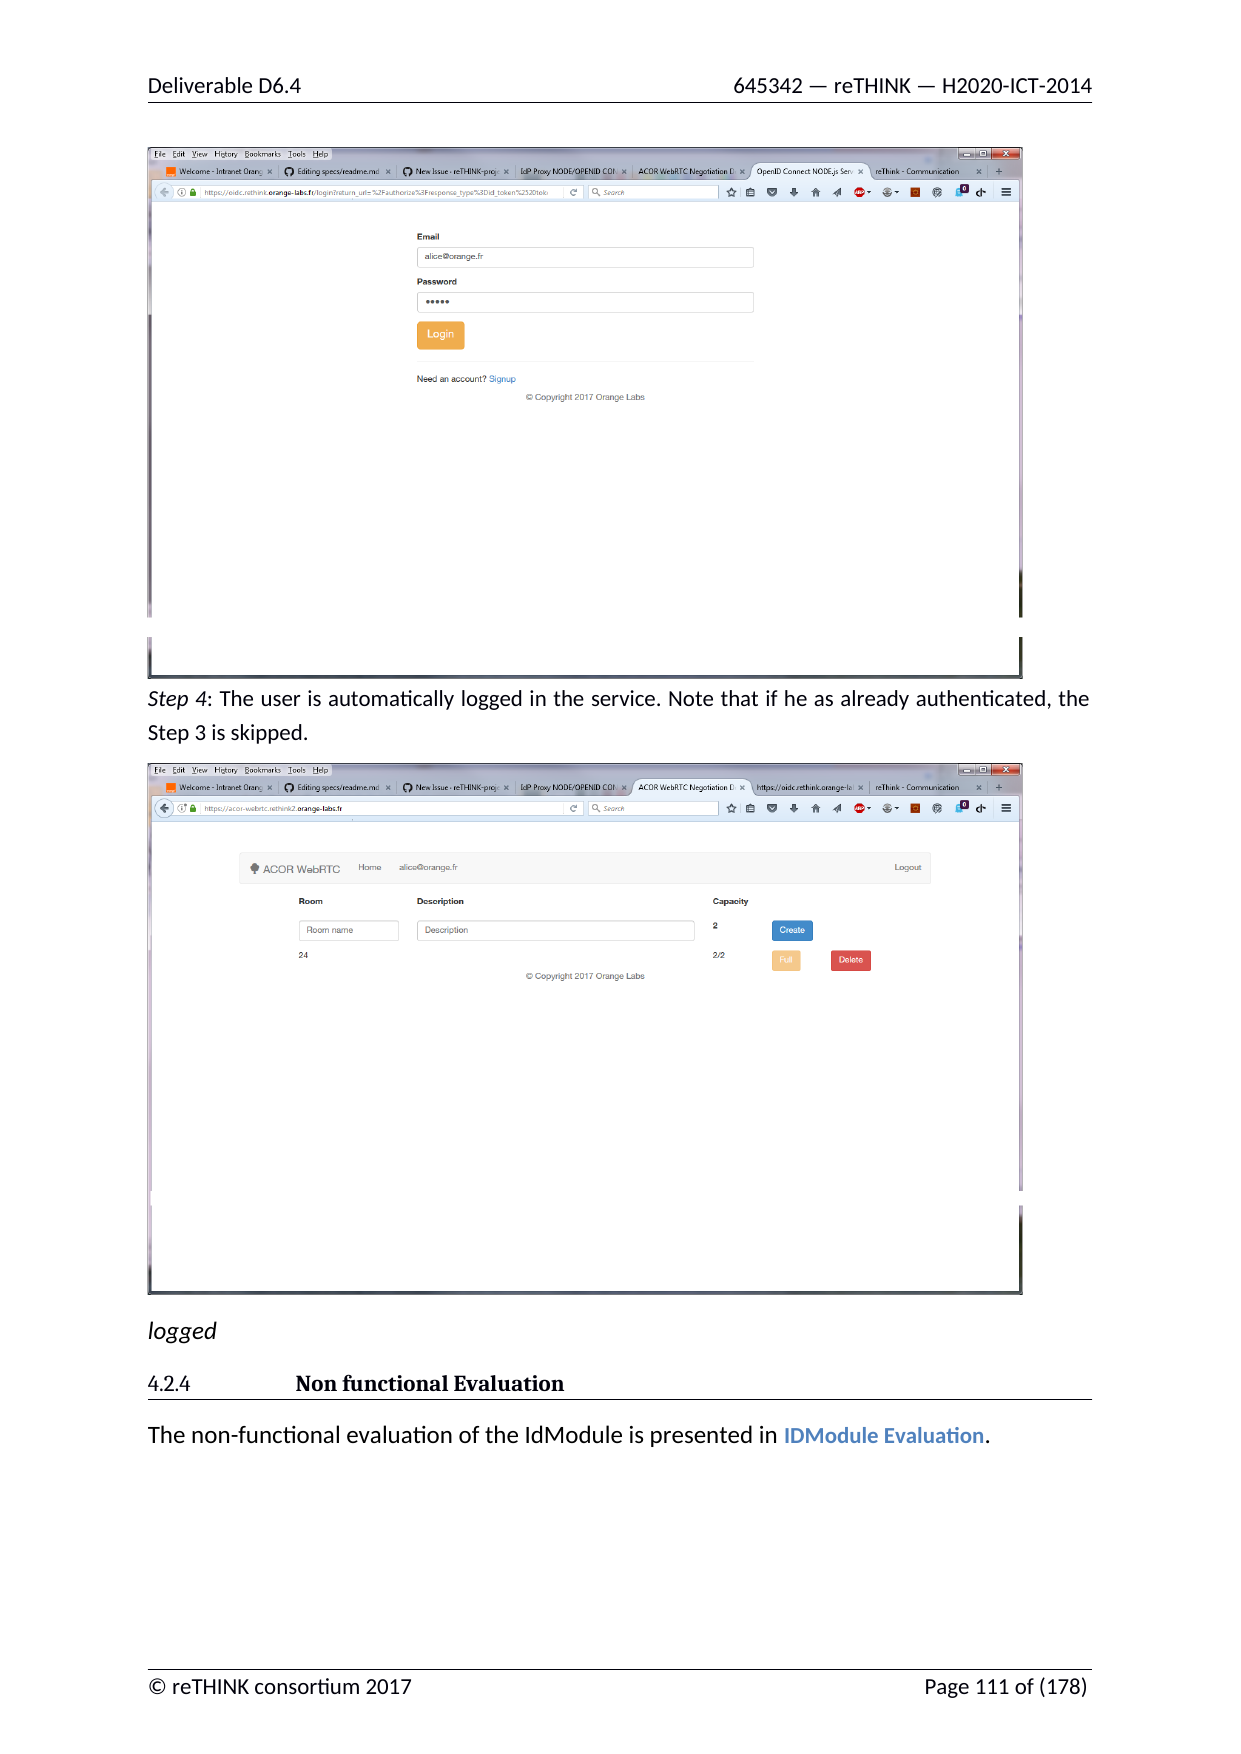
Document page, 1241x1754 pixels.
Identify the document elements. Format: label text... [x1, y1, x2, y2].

picture [147, 147, 1023, 679]
text logged [148, 1315, 1092, 1346]
subtitle Non functional Evaluation [148, 1371, 1092, 1399]
text The non-functional evaluation of the IdModule is presented in IDModule Evaluation. [148, 1419, 1092, 1449]
picture [147, 763, 1023, 1295]
